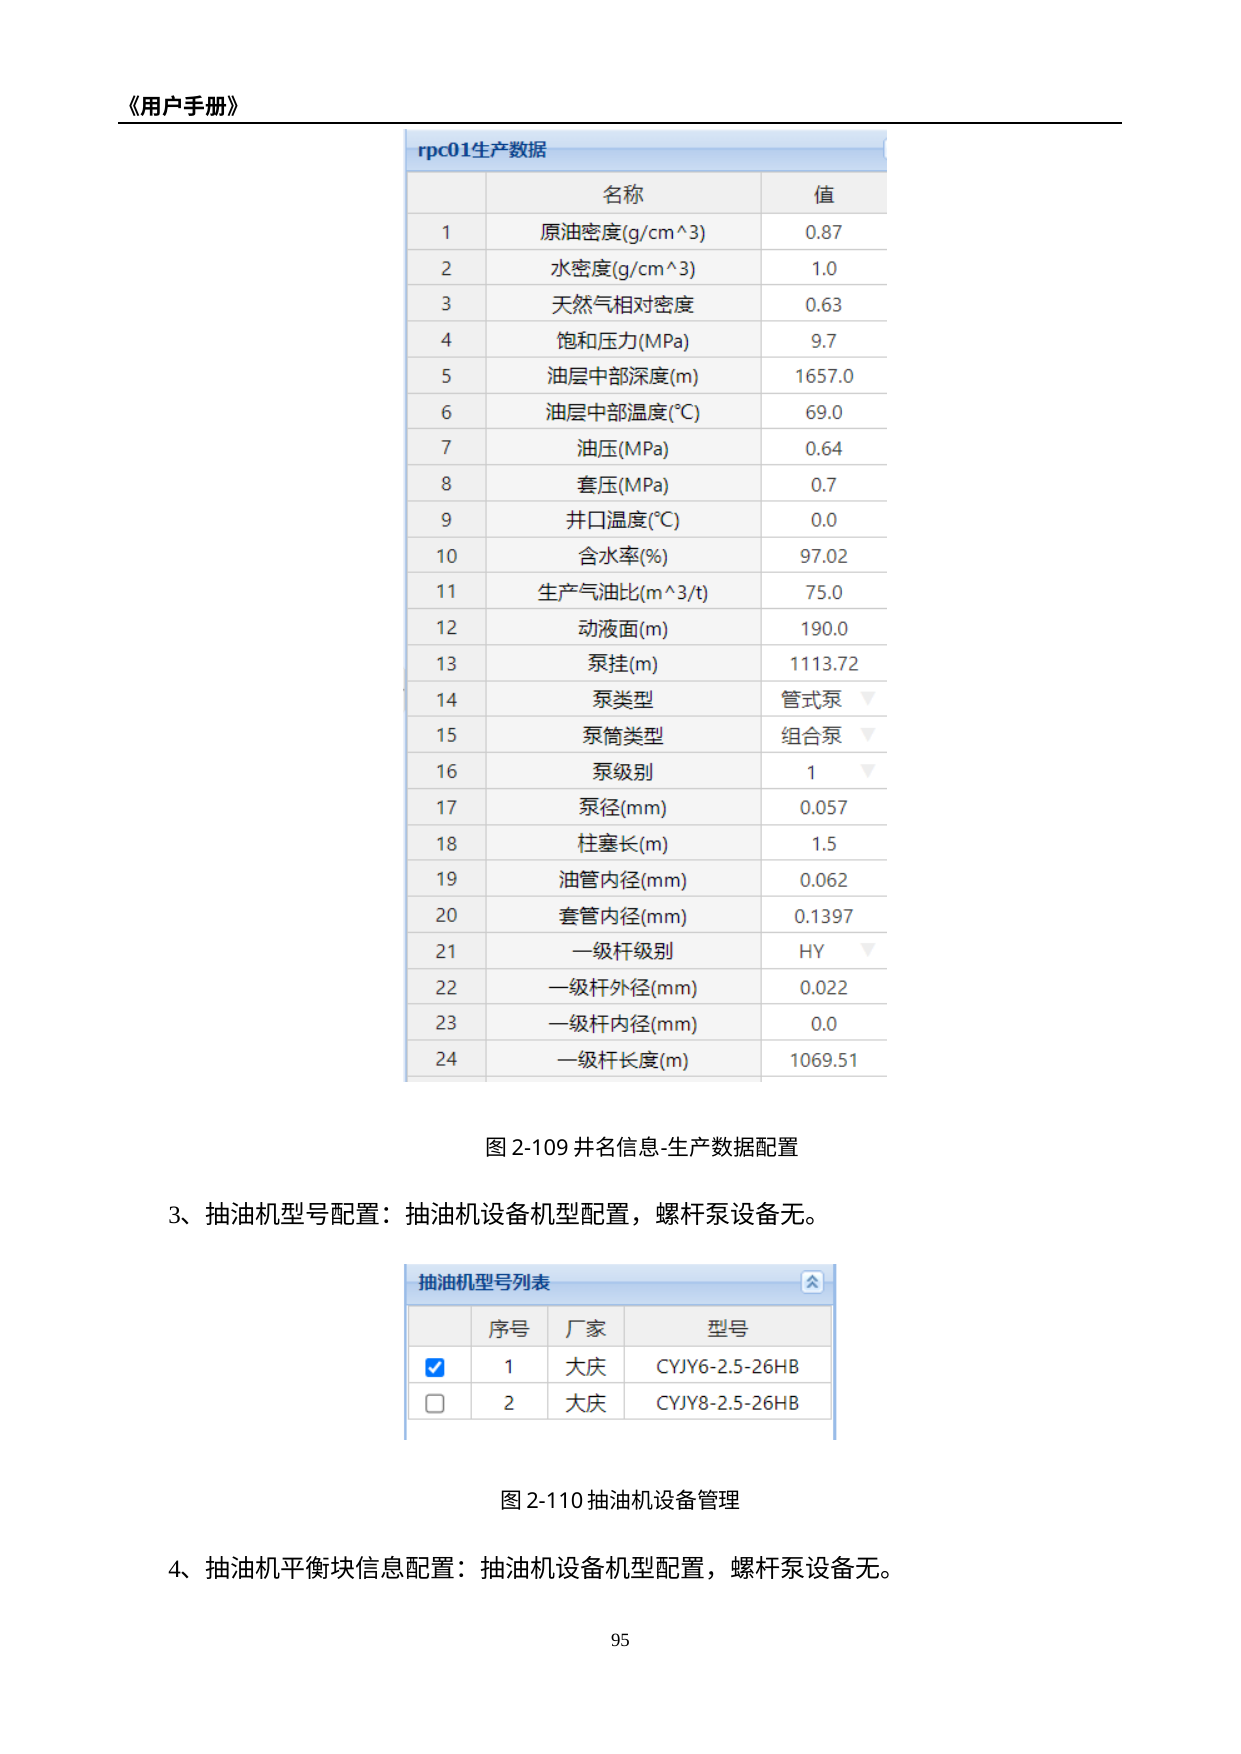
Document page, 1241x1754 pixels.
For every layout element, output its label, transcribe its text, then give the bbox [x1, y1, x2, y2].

picture [403, 129, 887, 1082]
text 3、抽油机型号配置：抽油机设备机型配置，螺杆泵设备无。 [118, 1178, 1122, 1246]
text 图2-109井名信息-生产数据配置 [118, 1128, 1122, 1162]
text 图2-110抽油机设备管理 [118, 1482, 1122, 1516]
text 4、抽油机平衡块信息配置：抽油机设备机型配置，螺杆泵设备无。 [118, 1532, 1122, 1600]
picture [403, 1264, 837, 1440]
